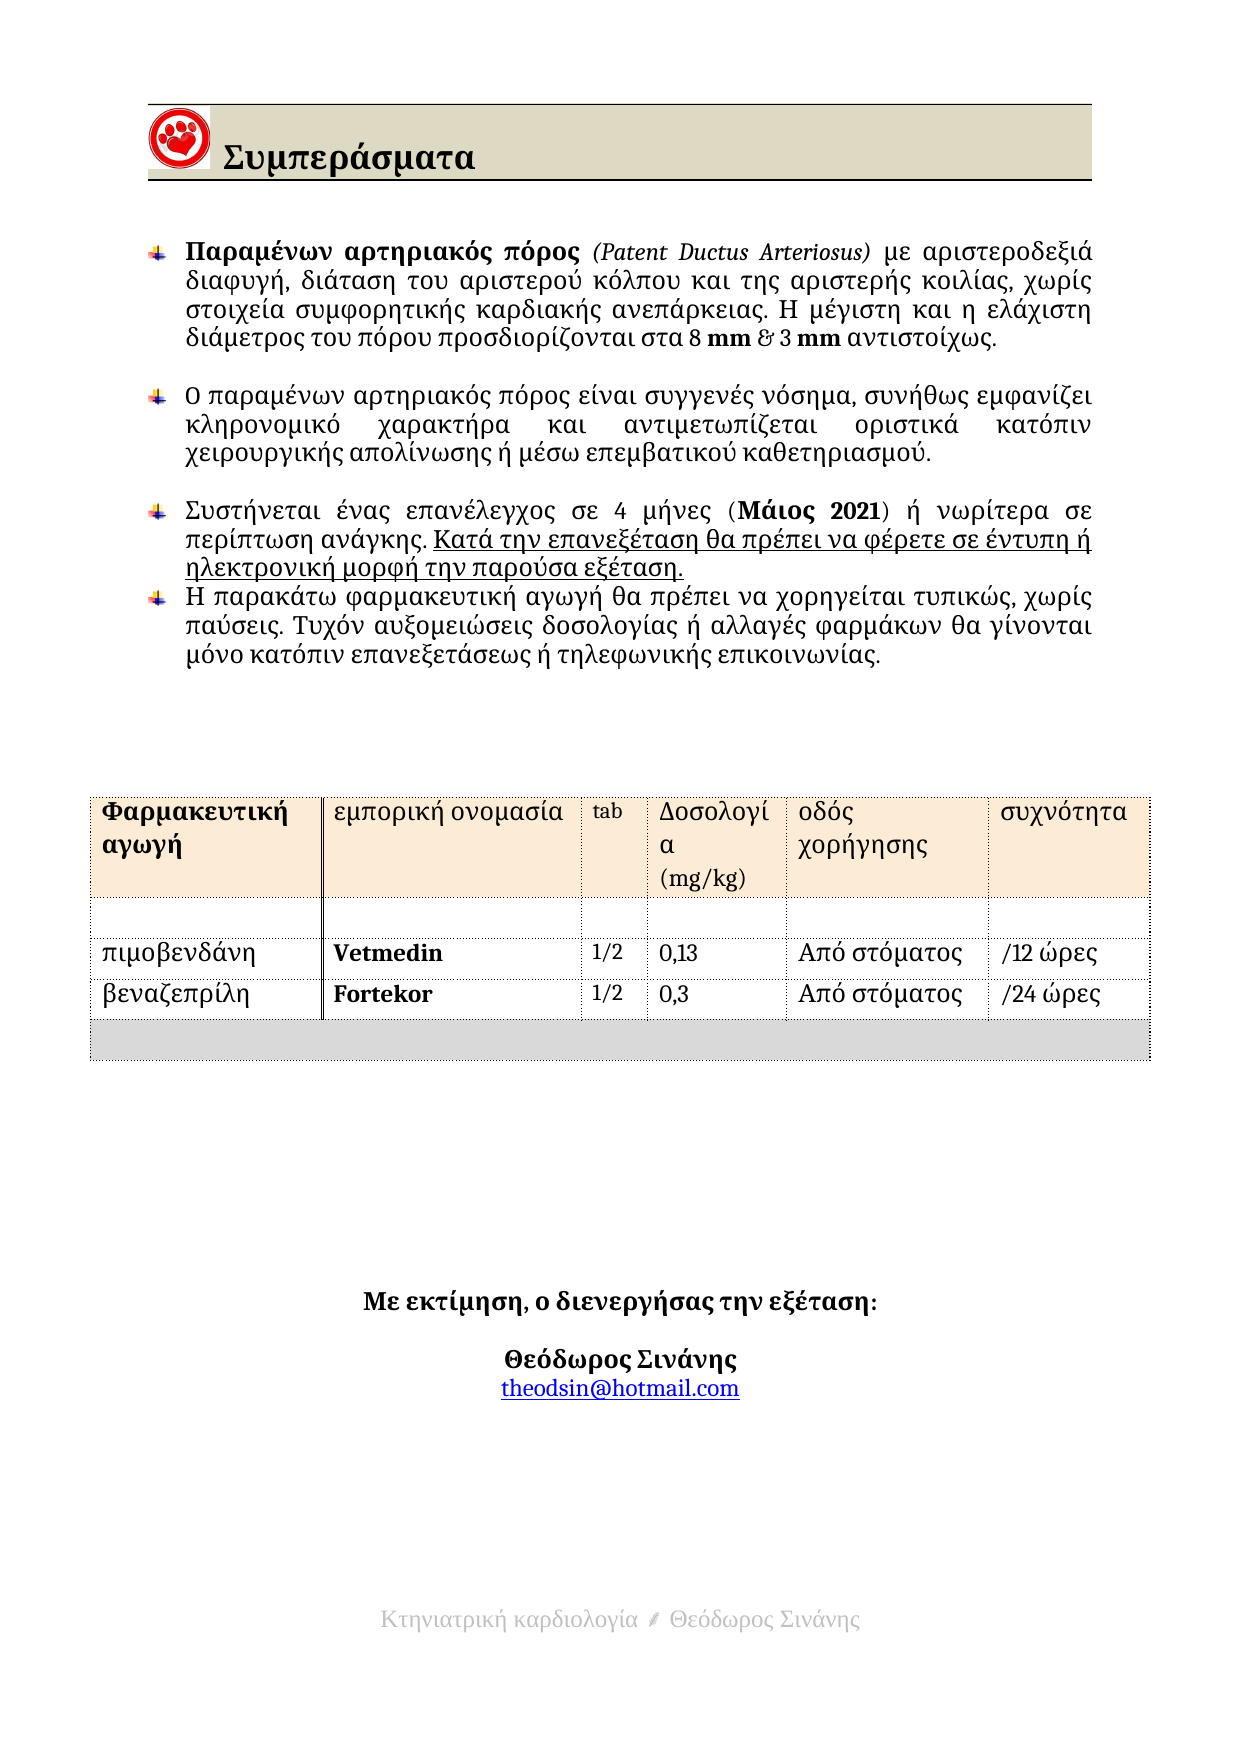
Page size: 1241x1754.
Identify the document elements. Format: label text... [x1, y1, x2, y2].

table_cell 0,3 [648, 979, 787, 1019]
table_cell Fortekor [324, 979, 581, 1019]
table_header Φαρμακευτική αγωγή [90, 797, 321, 897]
table_cell 0,13 [648, 938, 787, 979]
table_cell [648, 897, 787, 938]
picture [148, 244, 166, 261]
table_cell [324, 897, 581, 938]
table_cell [90, 897, 321, 938]
table_header οδός χορήγησης [787, 797, 989, 897]
list Παραμένων αρτηριακός πόρος (Patent Ductus Arteriosus) με αριστεροδεξιά διαφυγή, διάταση του αριστερού κόλπου και της αριστερής κοιλίας, χωρίς στοιχεία συμφορητικής καρδιακής ανεπάρκειας. Η μέγιστη και η ελάχιστη διάμετρος του πόρου προσδιορίζονται στα 8 mm & 3 mm αντιστοίχως. [148, 238, 1092, 353]
subtitle Συμπεράσματα [148, 105, 1092, 179]
table_cell 1/2 [581, 938, 648, 979]
table_header εμπορική ονομασία [322, 797, 581, 897]
table_cell [581, 897, 648, 938]
table_header Δοσολογία (mg/kg) [648, 797, 787, 897]
text theodsin@hotmail.com [148, 1374, 1092, 1403]
table_cell /24 ώρες [989, 979, 1150, 1019]
table_cell Από στόματος [787, 938, 989, 979]
table_cell πιμοβενδάνη [90, 938, 321, 979]
table_header tab [581, 797, 648, 897]
picture [148, 387, 166, 405]
table_cell Από στόματος [787, 979, 989, 1019]
picture [147, 106, 211, 169]
table_cell 1/2 [581, 979, 648, 1019]
picture [148, 502, 166, 520]
table_cell [90, 1019, 1150, 1060]
list O παραμένων αρτηριακός πόρος είναι συγγενές νόσημα, συνήθως εμφανίζει κληρονομικό χαρακτήρα και αντιμετωπίζεται οριστικά κατόπιν χειρουργικής απολίνωσης ή μέσω επεμβατικού καθετηριασμού. [148, 382, 1092, 468]
table_cell Vetmedin [324, 938, 581, 979]
text Με εκτίμηση, ο διενεργήσας την εξέταση: [148, 1288, 1092, 1317]
text Θεόδωρος Σινάνης [148, 1346, 1092, 1374]
table_cell βεναζεπρίλη [90, 979, 321, 1019]
table_cell [787, 897, 989, 938]
table_cell /12 ώρες [989, 938, 1150, 979]
picture [148, 589, 166, 606]
list Συστήνεται ένας επανέλεγχος σε 4 μήνες (Μάιος 2021) ή νωρίτερα σε περίπτωση ανάγκης. Κατά την επανεξέταση θα πρέπει να φέρετε σε έντυπη ή ηλεκτρονική μορφή την παρούσα εξέταση. [148, 497, 1092, 583]
table_header συχνότητα [989, 797, 1150, 897]
table_cell [989, 897, 1150, 938]
list Η παρακάτω φαρμακευτική αγωγή θα πρέπει να χορηγείται τυπικώς, χωρίς παύσεις. Τυχόν αυξομειώσεις δοσολογίας ή αλλαγές φαρμάκων θα γίνονται μόνο κατόπιν επανεξετάσεως ή τηλεφωνικής επικοινωνίας. [148, 583, 1092, 669]
